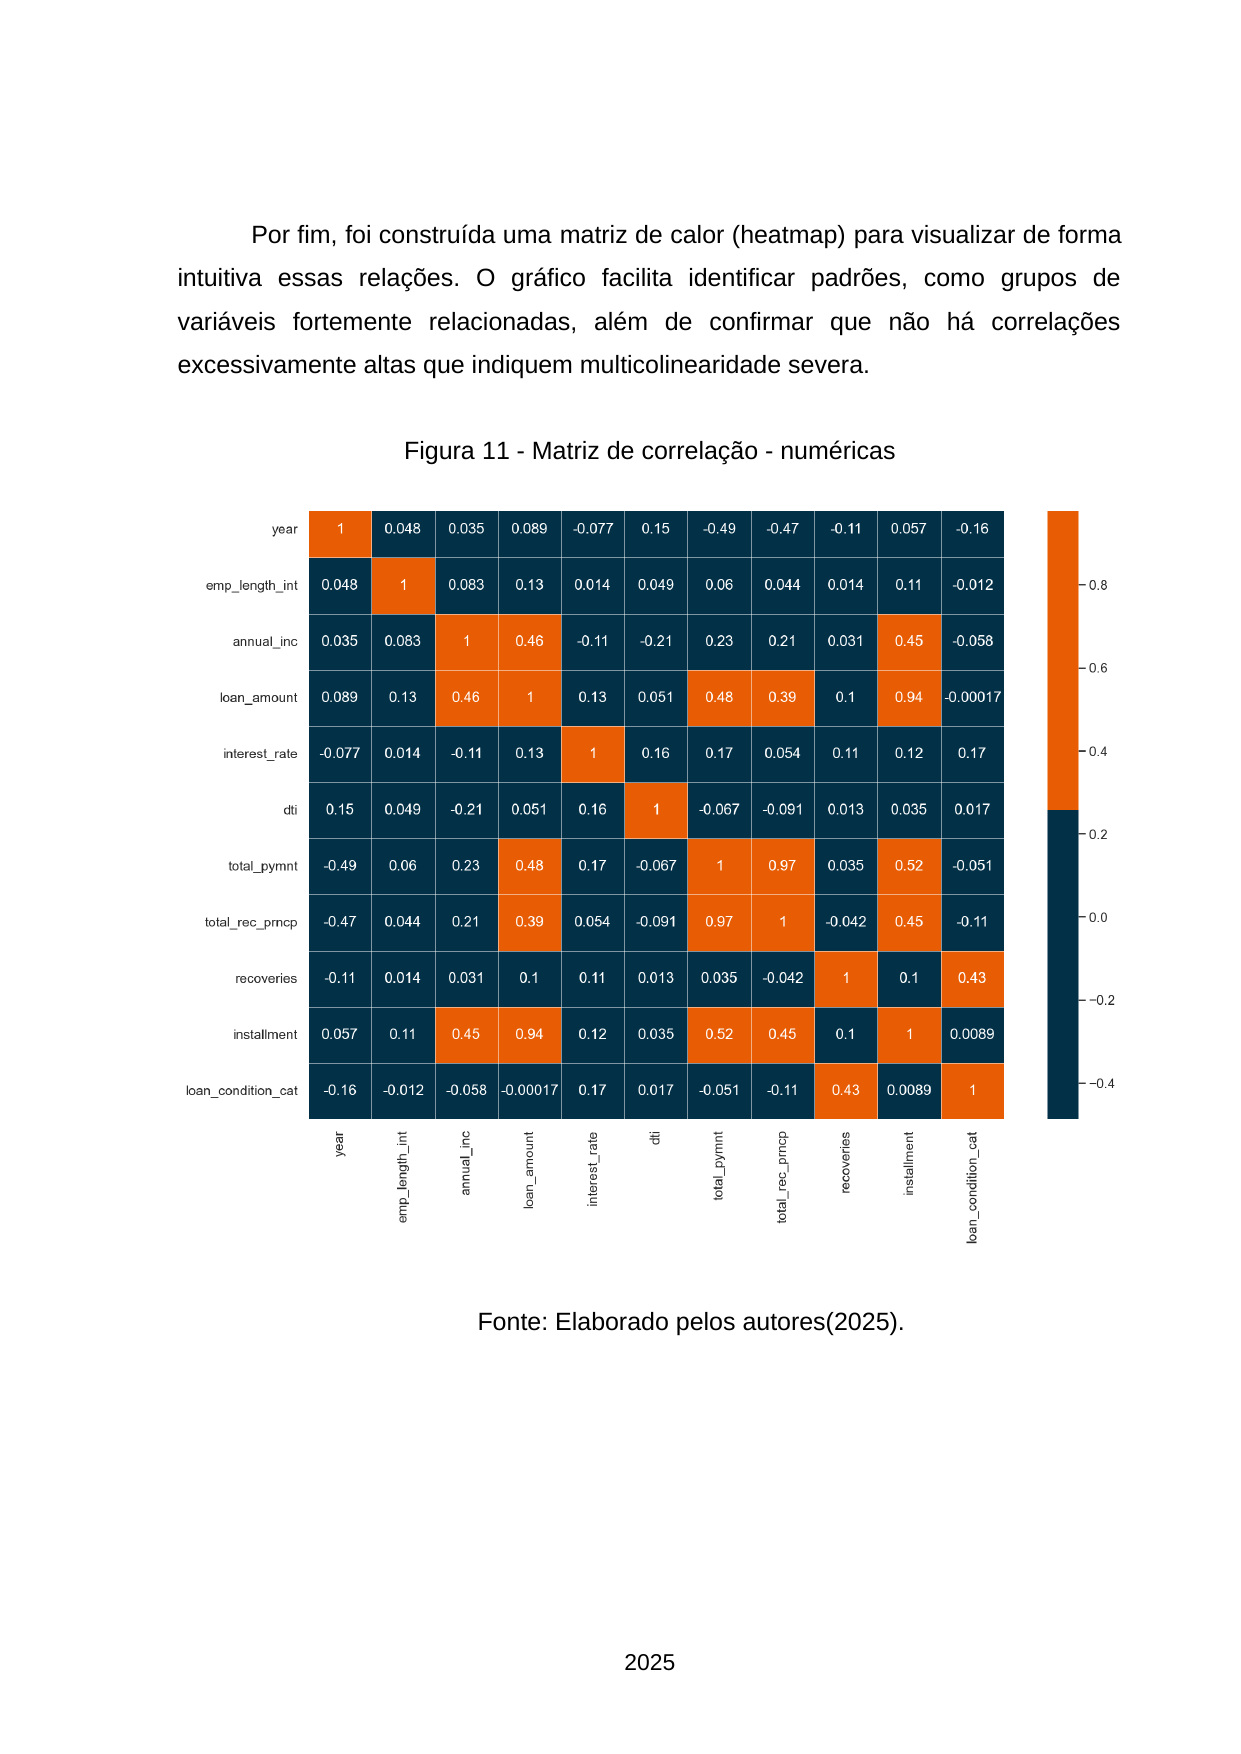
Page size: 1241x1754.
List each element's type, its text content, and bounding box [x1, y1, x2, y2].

picture [878, 1008, 941, 1063]
picture [499, 839, 561, 951]
text Por fim, foi construída uma matriz de calor (heatmap) para visualizar de forma intuitiva essas relações. O gráfico facilita identificar padrões, como grupos de variáveis fortemente relacionadas, além de confirmar que não há correlações excessivamente altas que indiquem multicolinearidade severa. [177, 220, 1122, 378]
picture [815, 952, 877, 1007]
picture [177, 511, 1123, 1250]
picture [878, 615, 941, 726]
picture [878, 839, 941, 951]
picture [372, 558, 435, 614]
text Fonte: Elaborado pelos autores(2025). [402, 1307, 1122, 1336]
picture [436, 615, 561, 726]
picture [688, 839, 814, 951]
picture [436, 1008, 561, 1063]
picture [625, 783, 687, 838]
picture [688, 1008, 814, 1063]
picture [688, 671, 814, 726]
picture [562, 727, 624, 782]
